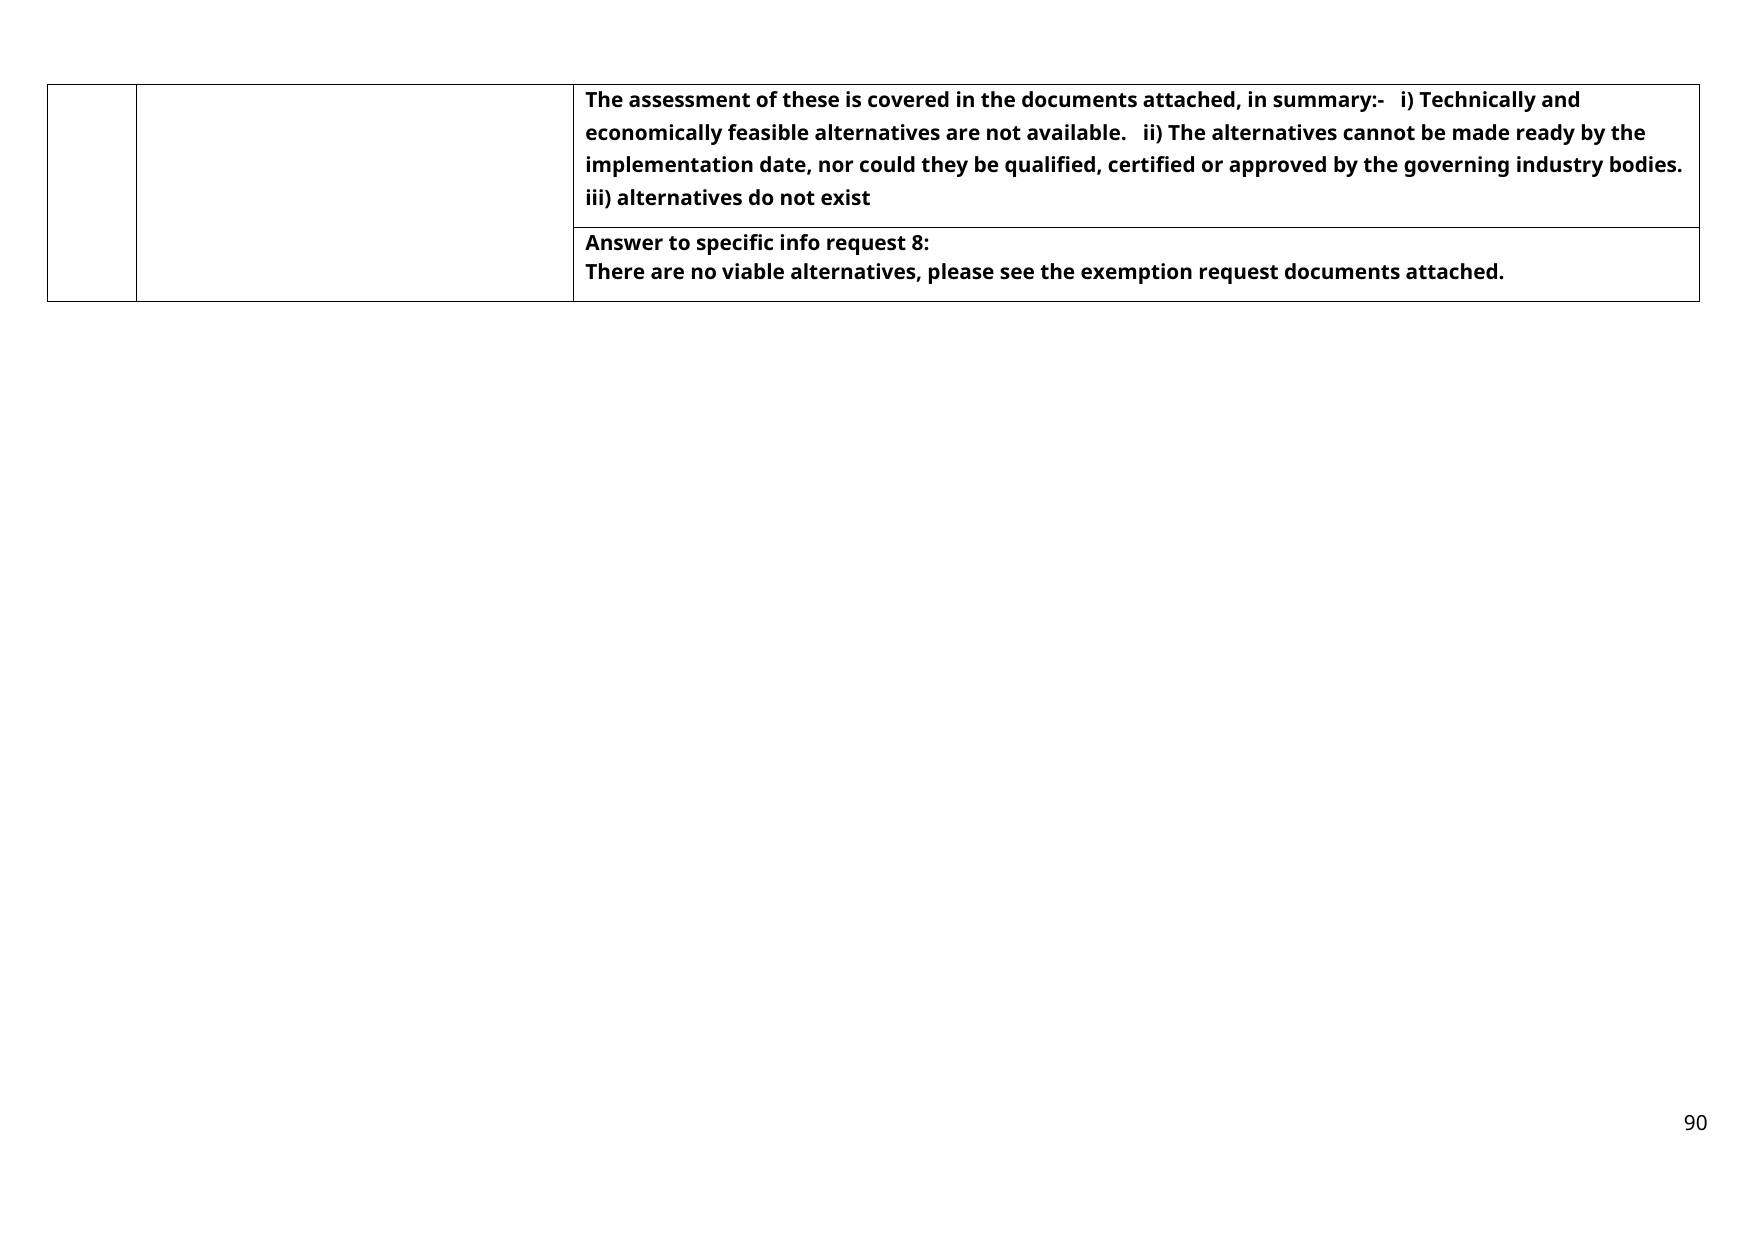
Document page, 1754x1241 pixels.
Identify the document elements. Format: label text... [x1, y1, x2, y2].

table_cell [574, 85, 1699, 227]
table_cell Answer to specific info request 8: There are no viable alternatives, please see the exemption request documents attached. [574, 228, 1699, 301]
